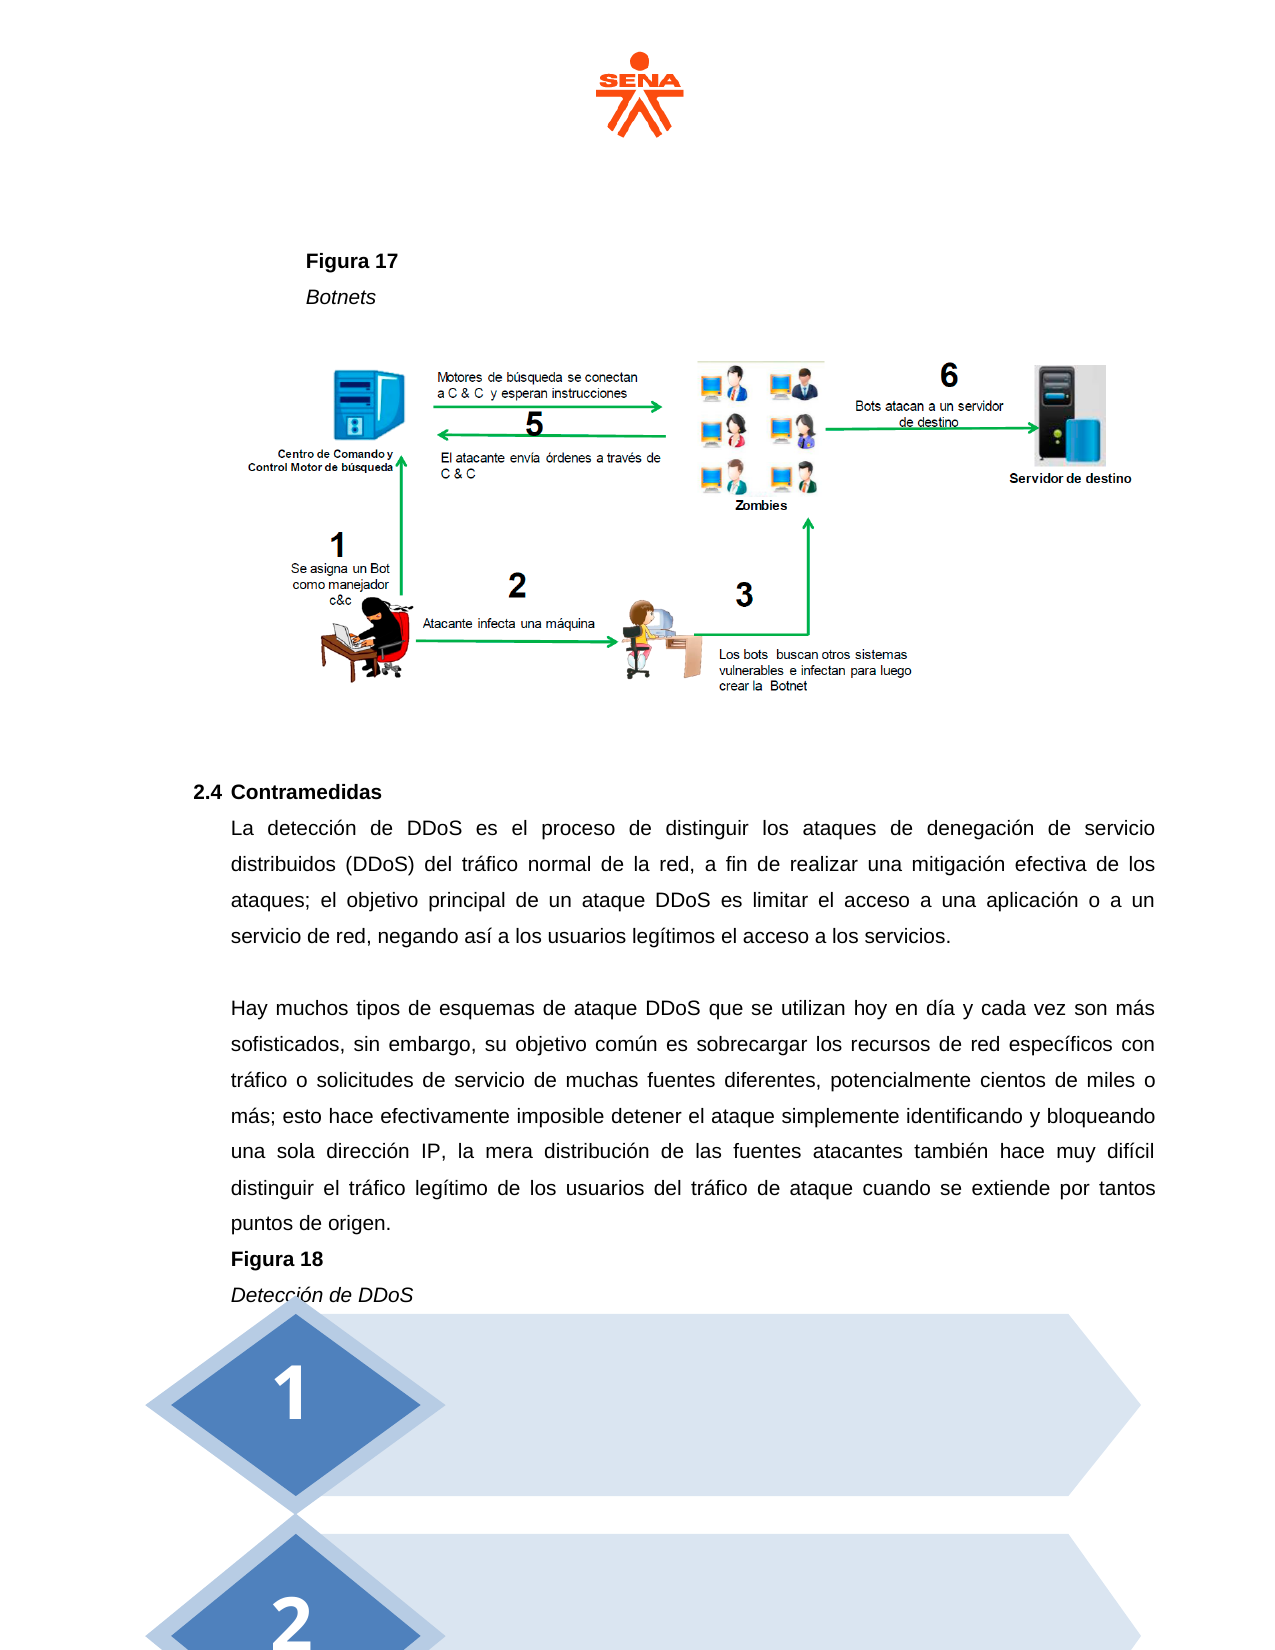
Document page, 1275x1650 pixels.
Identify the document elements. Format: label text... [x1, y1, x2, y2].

text La detección de DDoS es el proceso de distinguir los ataques de denegación de servicio distribuidos (DDoS) del tráfico normal de la red, a fin de realizar una mitigación efectiva de los ataques; el objetivo principal de un ataque DDoS es limitar el acceso a una aplicación o a un servicio de red, negando así a los usuarios legítimos el acceso a los servicios. [231, 816, 1157, 948]
text Figura 17 [306, 249, 1157, 273]
text Botnets [306, 285, 1157, 309]
list Contramedidas [193, 780, 1157, 804]
picture [585, 48, 690, 142]
picture [244, 356, 1143, 691]
text Figura 18 [231, 1247, 1157, 1271]
text Detección de DDoS [231, 1283, 1157, 1307]
text Hay muchos tipos de esquemas de ataque DDoS que se utilizan hoy en día y cada vez son más sofisticados, sin embargo, su objetivo común es sobrecargar los recursos de red específicos con tráfico o solicitudes de servicio de muchas fuentes diferentes, potencialmente cientos de miles o más; esto hace efectivamente imposible detener el ataque simplemente identificando y bloqueando una sola dirección IP, la mera distribución de las fuentes atacantes también hace muy difícil distinguir el tráfico legítimo de los usuarios del tráfico de ataque cuando se extiende por tantos puntos de origen. [231, 996, 1157, 1235]
